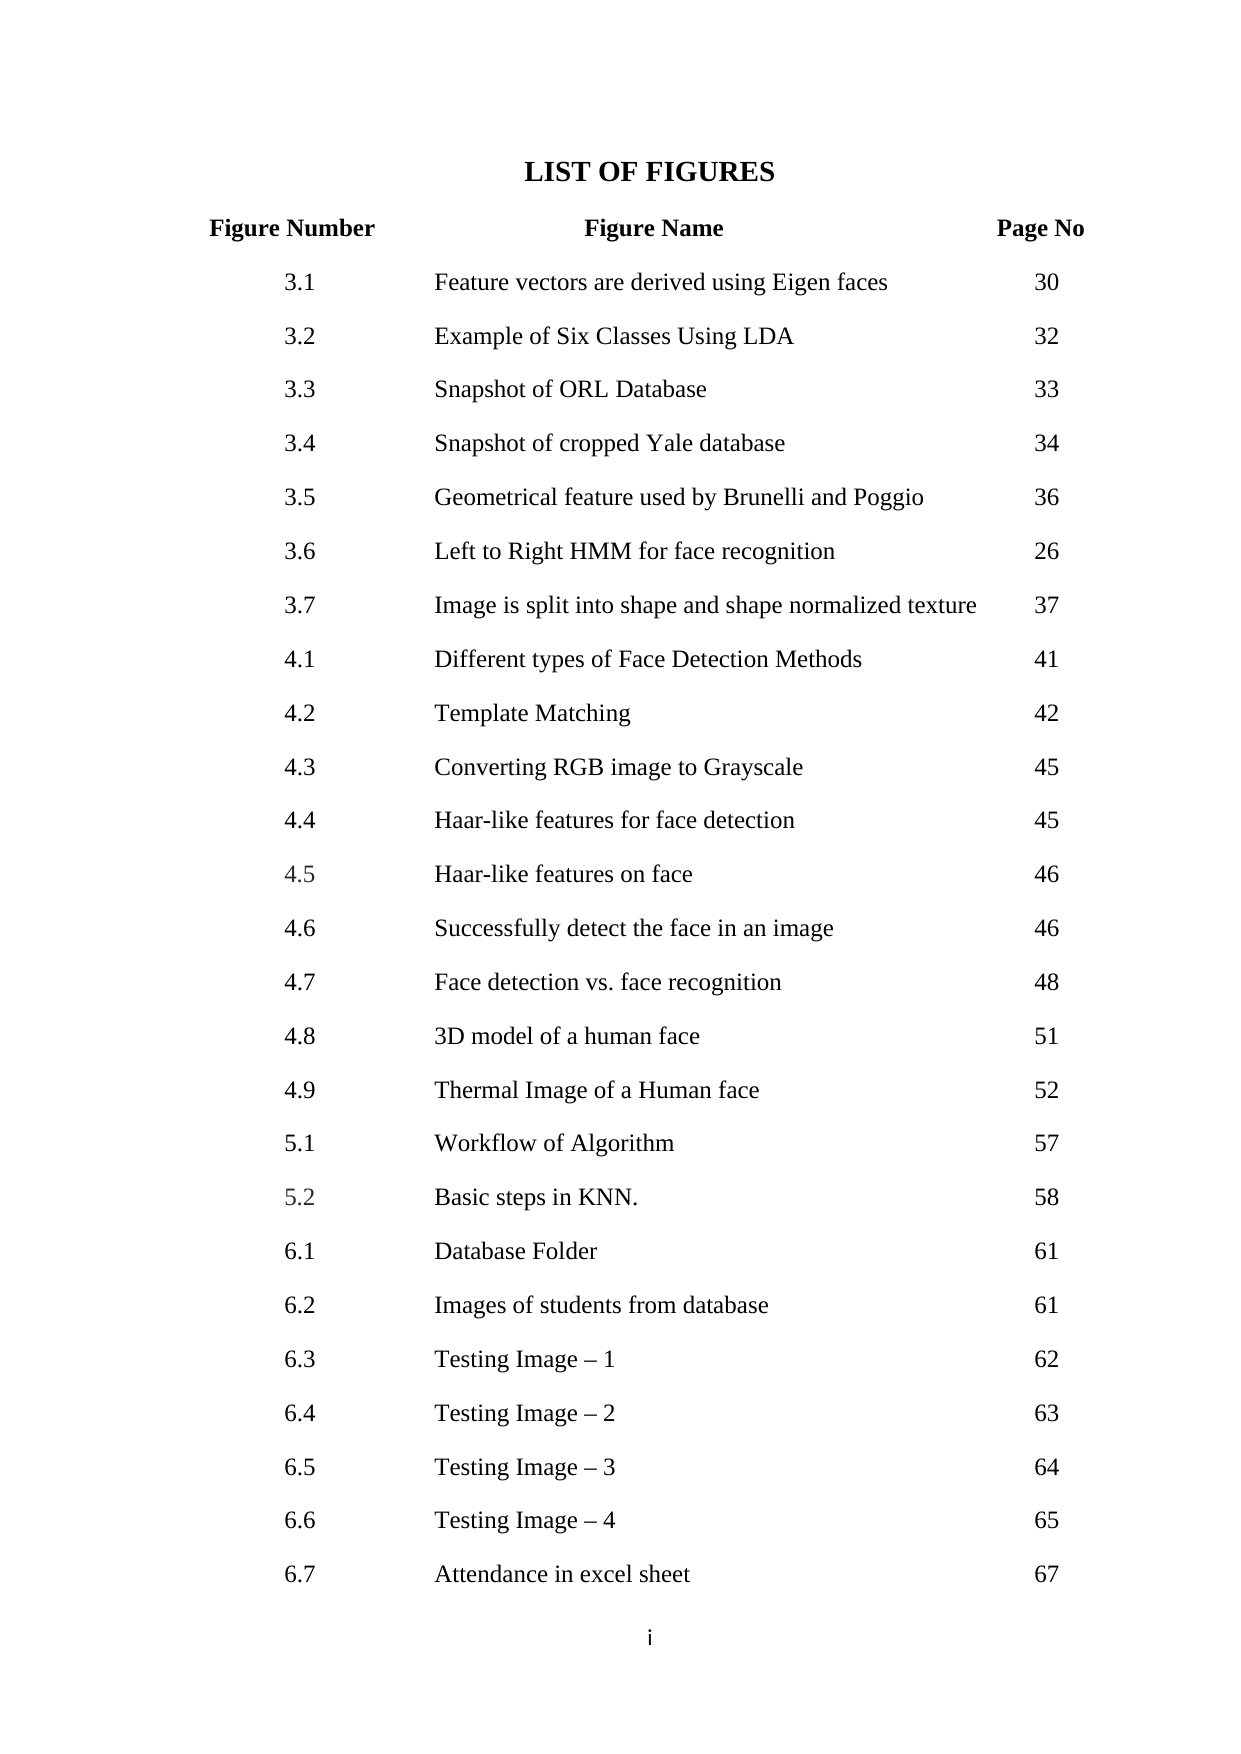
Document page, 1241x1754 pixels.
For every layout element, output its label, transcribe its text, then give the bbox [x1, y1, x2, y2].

text 3.3 Snapshot of ORL Database 33 [209, 374, 1090, 403]
text 3.2 Example of Six Classes Using LDA 32 [209, 321, 1090, 349]
text 4.9 Thermal Image of a Human face 52 [209, 1075, 1090, 1103]
text 4.4 Haar-like features for face detection 45 [209, 805, 1090, 834]
text 4.7 Face detection vs. face recognition 48 [209, 967, 1090, 996]
text Figure Number Figure Name Page No [209, 213, 1090, 242]
text 4.6 Successfully detect the face in an image 46 [209, 913, 1090, 942]
text 6.5 Testing Image – 3 64 [209, 1452, 1090, 1480]
text 4.2 Template Matching 42 [209, 698, 1090, 726]
text 5.1 Workflow of Algorithm 57 [209, 1128, 1090, 1157]
text 3.1 Feature vectors are derived using Eigen faces 30 [209, 267, 1090, 296]
text 5.2 Basic steps in KNN. 58 [209, 1182, 1090, 1211]
text 3.4 Snapshot of cropped Yale database 34 [209, 428, 1090, 457]
text 3.6 Left to Right HMM for face recognition 26 [209, 536, 1090, 565]
text LIST OF FIGURES [209, 154, 1090, 187]
text 4.8 3D model of a human face 51 [209, 1021, 1090, 1049]
text 6.4 Testing Image – 2 63 [209, 1398, 1090, 1427]
text 4.1 Different types of Face Detection Methods 41 [209, 644, 1090, 673]
text 6.6 Testing Image – 4 65 [209, 1506, 1090, 1534]
text 6.1 Database Folder 61 [209, 1236, 1090, 1265]
text 4.3 Converting RGB image to Grayscale 45 [209, 752, 1090, 780]
text 3.5 Geometrical feature used by Brunelli and Poggio 36 [209, 482, 1090, 511]
text 3.7 Image is split into shape and shape normalized texture 37 [209, 590, 1090, 619]
text 6.7 Attendance in excel sheet 67 [209, 1559, 1090, 1588]
text 4.5 Haar-like features on face 46 [209, 859, 1090, 888]
text 6.2 Images of students from database 61 [209, 1290, 1090, 1319]
text 6.3 Testing Image – 1 62 [209, 1344, 1090, 1373]
